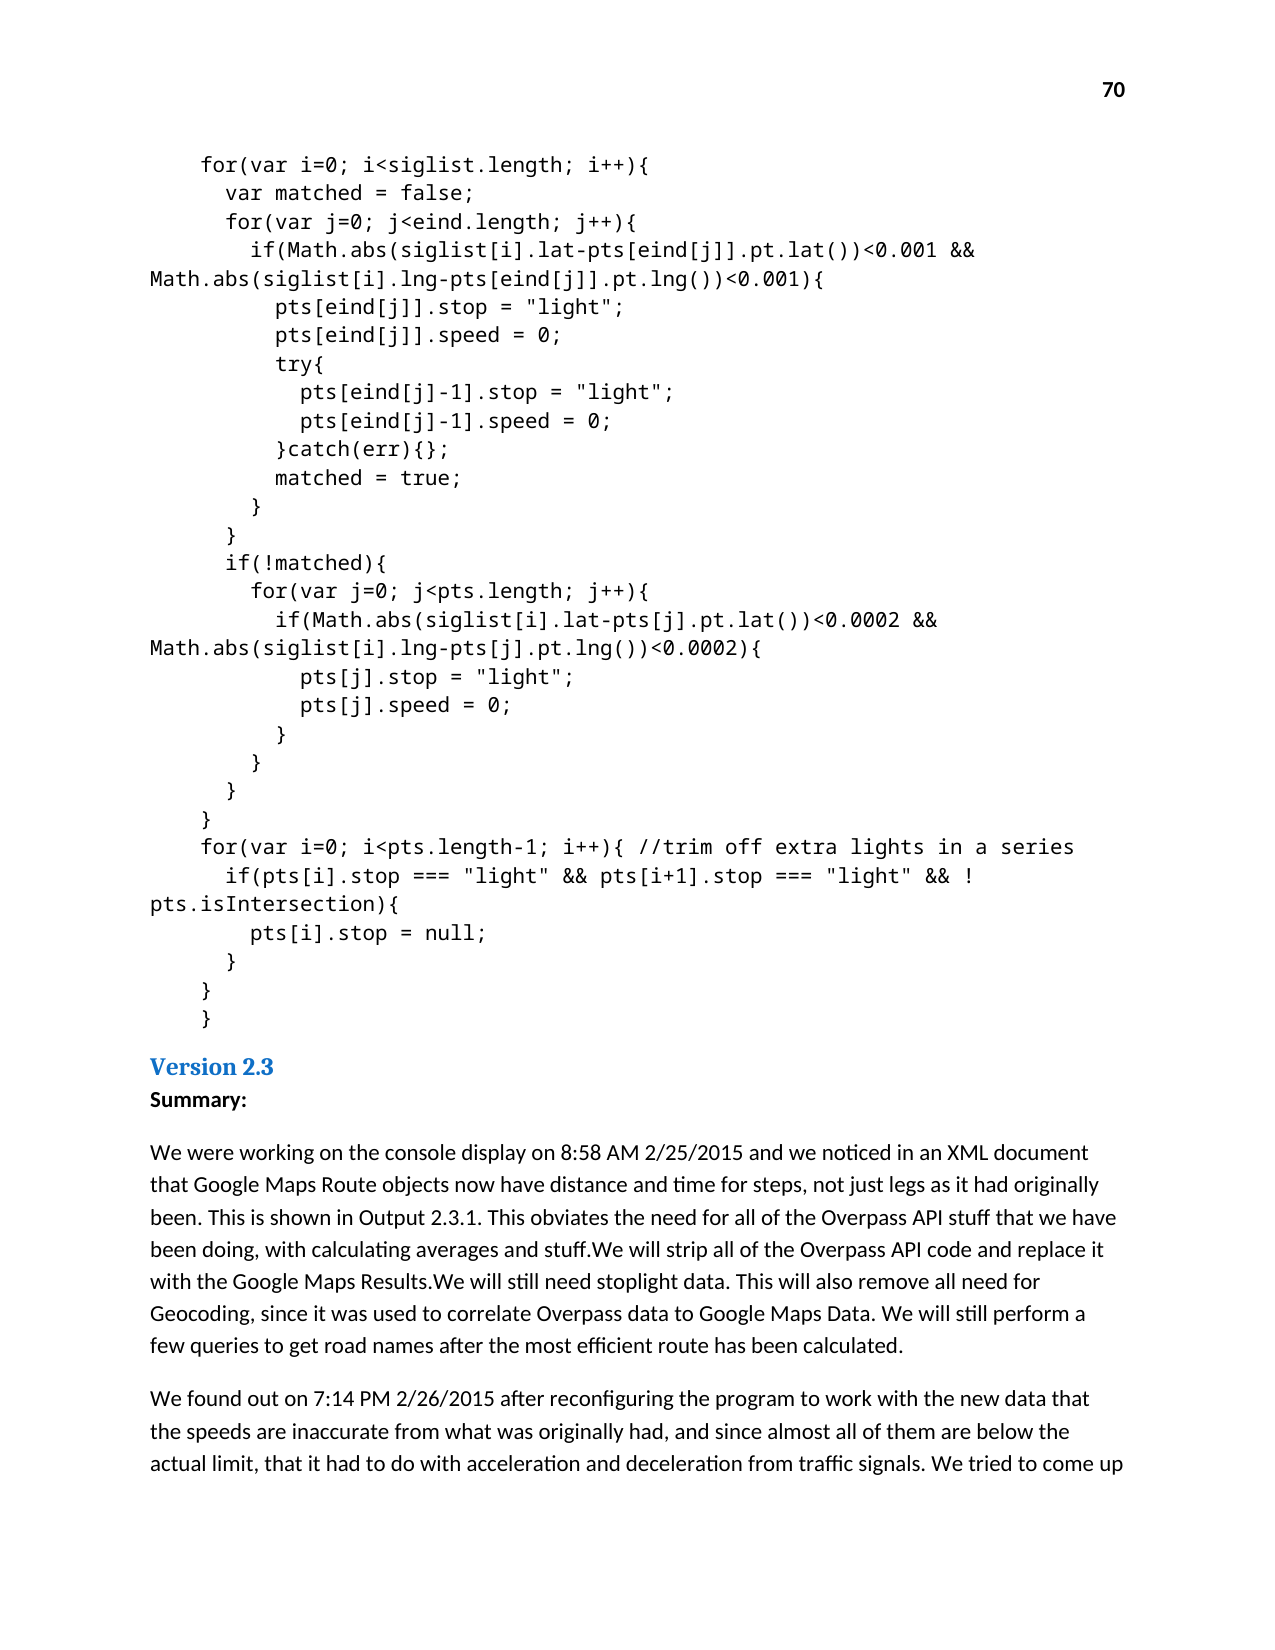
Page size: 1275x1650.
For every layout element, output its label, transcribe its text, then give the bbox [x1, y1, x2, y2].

text for(var j=0; j<pts.length; j++){ [150, 577, 1125, 605]
text matched = true; [150, 463, 1125, 491]
text if(pts[i].stop === "light" && pts[i+1].stop === "light" && !pts.isIntersection){ [150, 861, 1125, 918]
text pts[j].speed = 0; [150, 690, 1125, 719]
text try{ [150, 349, 1125, 377]
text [150, 1384, 1125, 1477]
text for(var j=0; j<eind.length; j++){ [150, 207, 1125, 235]
text } [150, 975, 1125, 1003]
text if(!matched){ [150, 548, 1125, 577]
text } [150, 520, 1125, 548]
text for(var i=0; i<pts.length-1; i++){ //trim off extra lights in a series [150, 832, 1125, 861]
text pts[i].stop = null; [150, 918, 1125, 946]
text if(Math.abs(siglist[i].lat-pts[eind[j]].pt.lat())<0.001 && Math.abs(siglist[i].lng-pts[eind[j]].pt.lng())<0.001){ [150, 235, 1125, 292]
text pts[eind[j]].stop = "light"; [150, 292, 1125, 321]
text } [150, 804, 1125, 832]
text } [150, 946, 1125, 975]
text var matched = false; [150, 178, 1125, 207]
text pts[eind[j]-1].stop = "light"; [150, 377, 1125, 406]
text } [150, 1003, 1125, 1032]
text Summary: [150, 1085, 1125, 1113]
subtitle Version 2.3 [150, 1052, 1125, 1081]
text }catch(err){}; [150, 434, 1125, 463]
text pts[j].stop = "light"; [150, 662, 1125, 690]
text pts[eind[j]-1].speed = 0; [150, 406, 1125, 434]
text } [150, 747, 1125, 776]
text if(Math.abs(siglist[i].lat-pts[j].pt.lat())<0.0002 && Math.abs(siglist[i].lng-pts[j].pt.lng())<0.0002){ [150, 605, 1125, 662]
text pts[eind[j]].speed = 0; [150, 321, 1125, 349]
text We were working on the console display on 8:58 AM 2/25/2015 and we noticed in an XML document that Google Maps Route objects now have distance and time for steps, not just legs as it had originally been. This is shown in Output 2.3.1. This obviates the need for all of the Overpass API stuff that we have been doing, with calculating averages and stuff.We will strip all of the Overpass API code and replace it with the Google Maps Results.We will still need stoplight data. This will also remove all need for Geocoding, since it was used to correlate Overpass data to Google Maps Data. We will still perform a few queries to get road names after the most efficient route has been calculated. [150, 1138, 1125, 1359]
text } [150, 491, 1125, 520]
text } [150, 719, 1125, 747]
text } [150, 776, 1125, 804]
text for(var i=0; i<siglist.length; i++){ [150, 150, 1125, 178]
